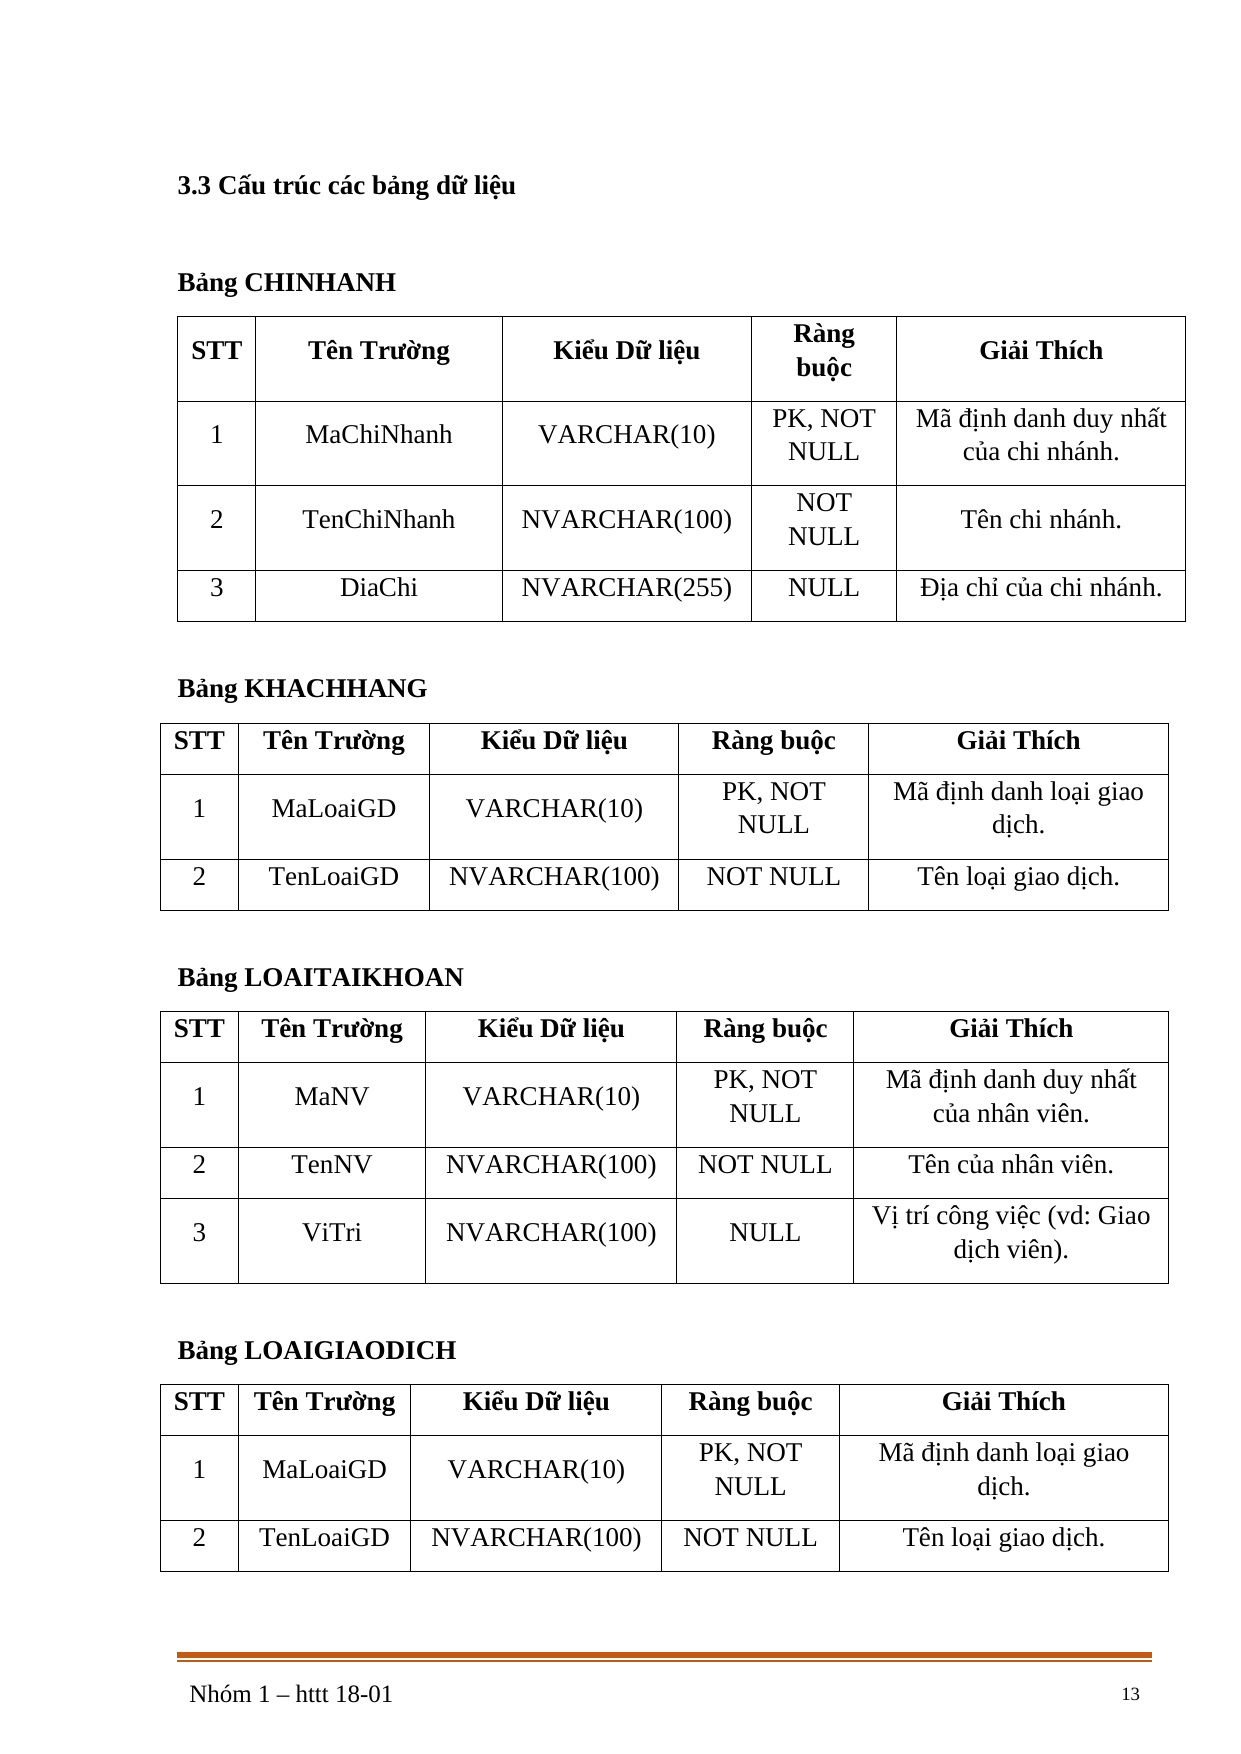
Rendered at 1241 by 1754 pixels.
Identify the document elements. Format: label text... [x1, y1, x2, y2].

table_cell MaLoaiGD [239, 1436, 410, 1520]
table_header Ràng buộc [677, 1012, 853, 1062]
text Bảng LOAIGIAODICH [177, 1334, 1152, 1365]
table_cell VARCHAR(10) [426, 1063, 676, 1147]
table_header Giải Thích [897, 317, 1185, 401]
table_header Giải Thích [869, 724, 1168, 774]
table_cell 3 [178, 571, 255, 621]
table_cell ViTri [239, 1199, 425, 1283]
table_header Kiểu Dữ liệu [503, 317, 751, 401]
table_cell Địa chỉ của chi nhánh. [897, 571, 1185, 621]
table_cell 2 [161, 1148, 238, 1198]
table_cell Tên loại giao dịch. [869, 860, 1168, 910]
table_cell 3 [161, 1199, 238, 1283]
table_header Tên Trường [239, 724, 429, 774]
table_header Tên Trường [239, 1012, 425, 1062]
table_header Kiểu Dữ liệu [426, 1012, 676, 1062]
table_cell 1 [161, 1063, 238, 1147]
table_cell Mã định danh loại giao dịch. [869, 775, 1168, 858]
table_cell NULL [752, 571, 896, 621]
table_cell MaLoaiGD [239, 775, 429, 858]
table_header Tên Trường [256, 317, 502, 401]
table_header STT [161, 724, 238, 774]
table_cell Tên của nhân viên. [854, 1148, 1168, 1198]
table_cell NVARCHAR(255) [503, 571, 751, 621]
table_cell Mã định danh loại giao dịch. [840, 1436, 1168, 1520]
table_cell VARCHAR(10) [411, 1436, 661, 1520]
table_cell NVARCHAR(100) [426, 1199, 676, 1283]
table_cell VARCHAR(10) [430, 775, 678, 858]
table_cell PK, NOT NULL [752, 402, 896, 485]
table_cell MaChiNhanh [256, 402, 502, 485]
table_cell DiaChi [256, 571, 502, 621]
table_cell MaNV [239, 1063, 425, 1147]
table_cell Tên chi nhánh. [897, 486, 1185, 570]
table_cell TenNV [239, 1148, 425, 1198]
table_cell PK, NOT NULL [679, 775, 868, 858]
table_header STT [161, 1012, 238, 1062]
table_cell 2 [161, 1521, 238, 1571]
table_cell 2 [161, 860, 238, 910]
table_header Ràng buộc [679, 724, 868, 774]
text Bảng KHACHHANG [177, 672, 1152, 704]
table_header Ràng buộc [662, 1385, 839, 1435]
table_cell NVARCHAR(100) [503, 486, 751, 570]
table_cell 2 [178, 486, 255, 570]
table_cell VARCHAR(10) [503, 402, 751, 485]
table_cell NVARCHAR(100) [426, 1148, 676, 1198]
table_header STT [178, 317, 255, 401]
table_header Giải Thích [854, 1012, 1168, 1062]
table_cell NVARCHAR(100) [430, 860, 678, 910]
table_header Kiểu Dữ liệu [411, 1385, 661, 1435]
table_header STT [161, 1385, 238, 1435]
table_cell Vị trí công việc (vd: Giao dịch viên). [854, 1199, 1168, 1283]
table_cell NOT NULL [752, 486, 896, 570]
table_cell NVARCHAR(100) [411, 1521, 661, 1571]
table_cell Mã định danh duy nhất của chi nhánh. [897, 402, 1185, 485]
table_cell NOT NULL [677, 1148, 853, 1198]
table_cell 1 [178, 402, 255, 485]
table_header Ràng buộc [752, 317, 896, 401]
table_cell NULL [677, 1199, 853, 1283]
table_header Kiểu Dữ liệu [430, 724, 678, 774]
table_cell NOT NULL [662, 1521, 839, 1571]
text Bảng LOAITAIKHOAN [177, 961, 1152, 992]
table_cell 1 [161, 775, 238, 858]
subtitle 3.3 Cấu trúc các bảng dữ liệu [177, 169, 1152, 200]
table_cell TenLoaiGD [239, 860, 429, 910]
table_cell TenLoaiGD [239, 1521, 410, 1571]
table_cell Mã định danh duy nhất của nhân viên. [854, 1063, 1168, 1147]
text Bảng CHINHANH [177, 266, 1152, 297]
table_cell PK, NOT NULL [677, 1063, 853, 1147]
table_cell TenChiNhanh [256, 486, 502, 570]
table_header Giải Thích [840, 1385, 1168, 1435]
table_cell NOT NULL [679, 860, 868, 910]
table_header Tên Trường [239, 1385, 410, 1435]
table_cell Tên loại giao dịch. [840, 1521, 1168, 1571]
table_cell PK, NOT NULL [662, 1436, 839, 1520]
table_cell 1 [161, 1436, 238, 1520]
